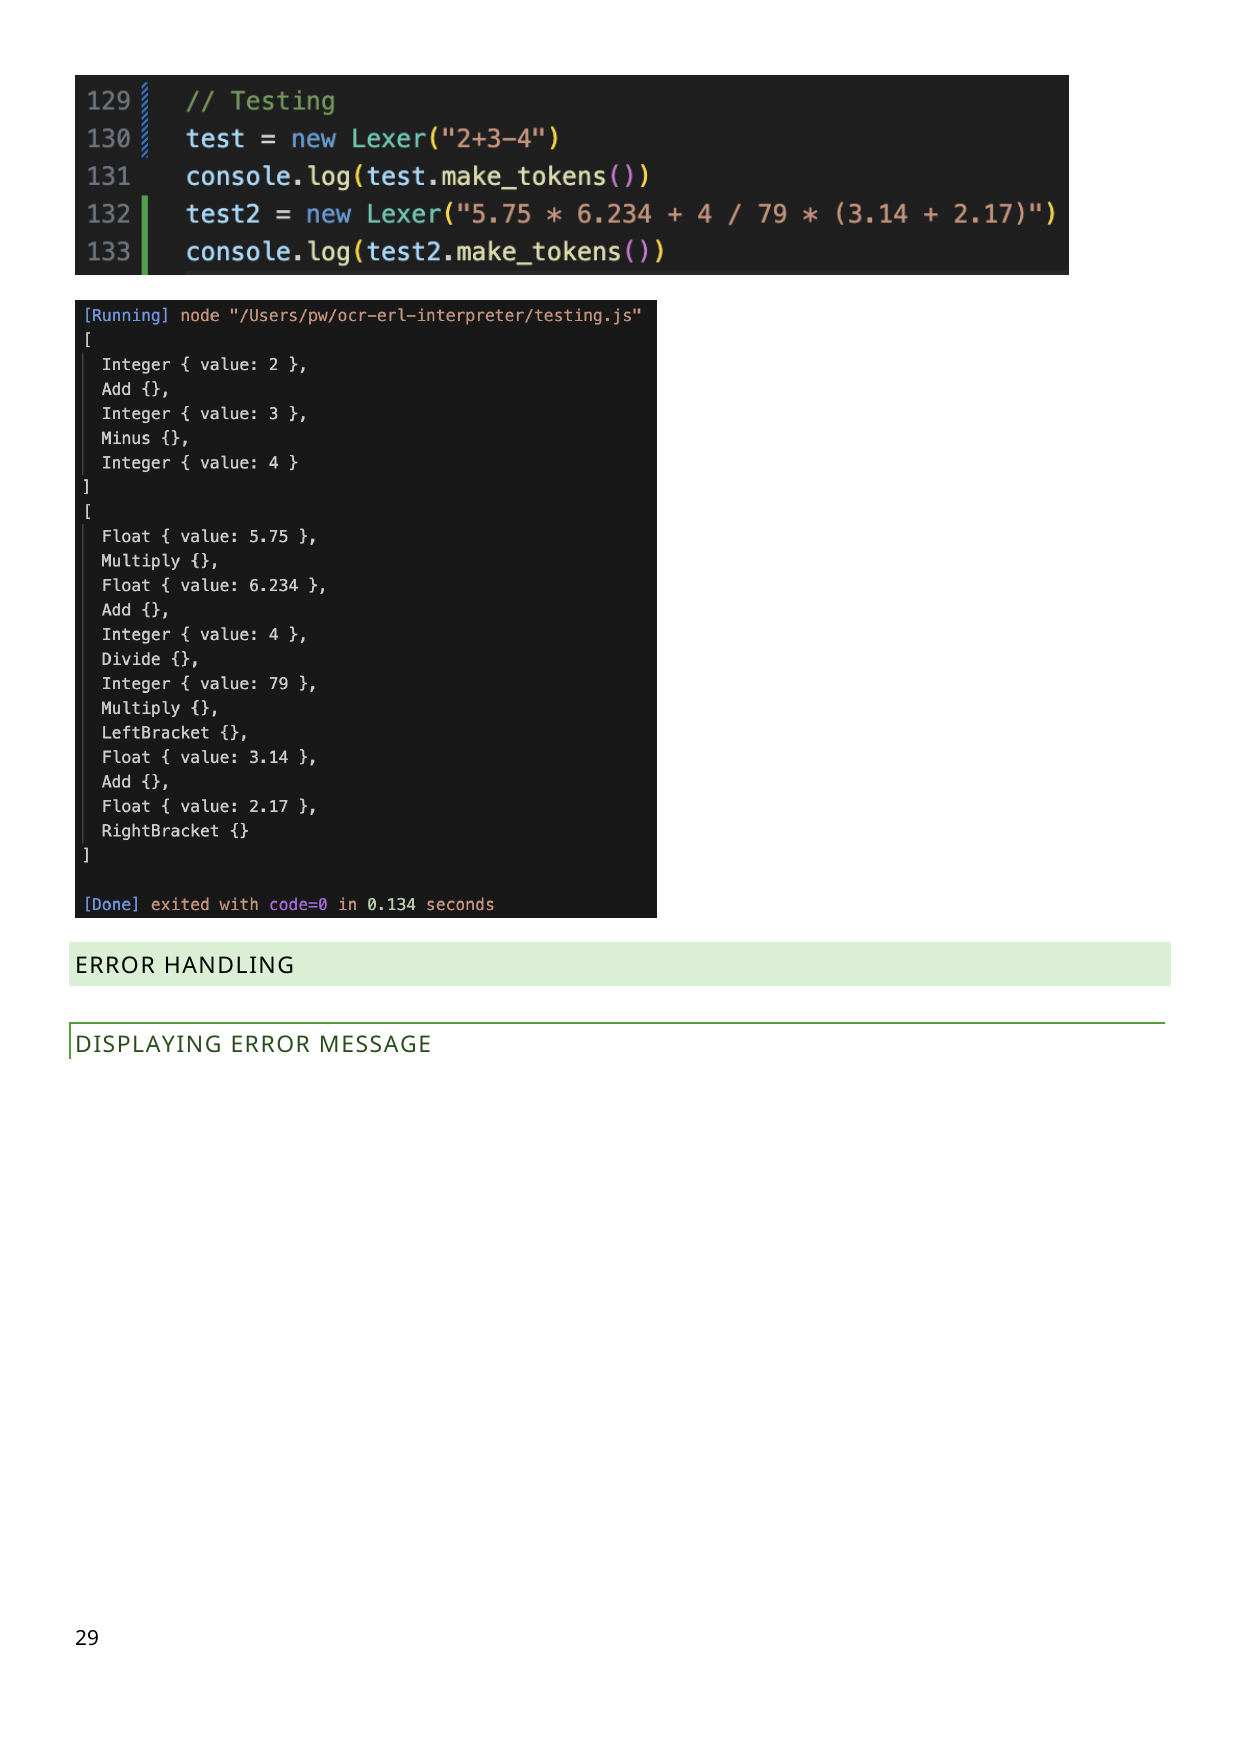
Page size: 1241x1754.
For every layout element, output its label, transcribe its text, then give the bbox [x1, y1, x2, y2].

subtitle Error handling [75, 949, 1165, 980]
picture [75, 75, 1069, 275]
subtitle Displaying Error message [71, 1024, 1165, 1059]
picture [75, 300, 657, 918]
